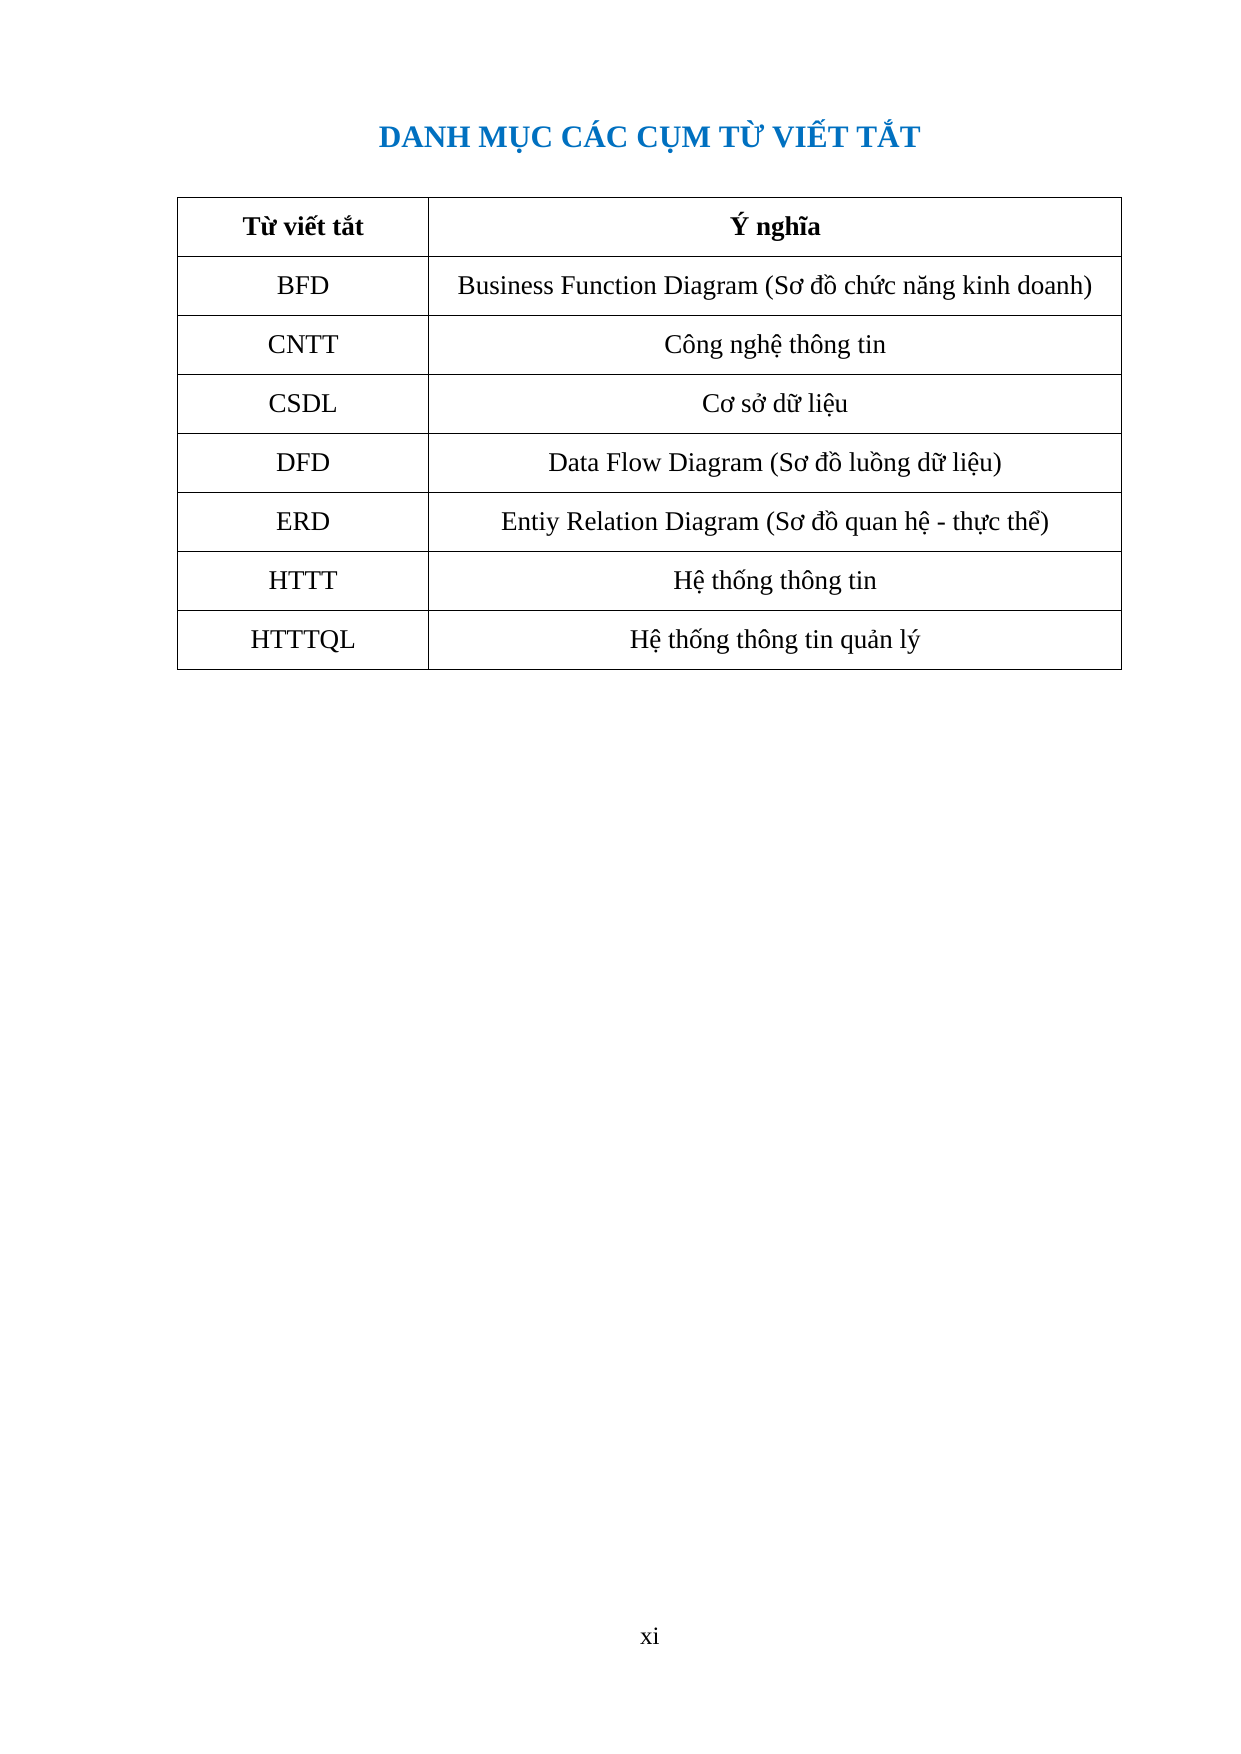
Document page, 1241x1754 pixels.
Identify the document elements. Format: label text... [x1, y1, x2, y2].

table_cell ERD [178, 493, 428, 551]
table_cell CSDL [178, 375, 428, 433]
table_cell HTTTQL [178, 611, 428, 669]
table_cell Entiy Relation Diagram (Sơ đồ quan hệ - thực thể) [429, 493, 1121, 551]
table_cell Hệ thống thông tin quản lý [429, 611, 1121, 669]
table_cell Data Flow Diagram (Sơ đồ luồng dữ liệu) [429, 434, 1121, 492]
text DANH MỤC CÁC CỤM TỪ VIẾT TẮT [177, 118, 1122, 154]
table_cell Cơ sở dữ liệu [429, 375, 1121, 433]
table_cell Công nghệ thông tin [429, 316, 1121, 374]
table_cell Hệ thống thông tin [429, 552, 1121, 610]
table_cell Business Function Diagram (Sơ đồ chức năng kinh doanh) [429, 257, 1121, 315]
table_header Từ viết tắt [178, 198, 428, 256]
table_cell CNTT [178, 316, 428, 374]
table_cell HTTT [178, 552, 428, 610]
table_header Ý nghĩa [429, 198, 1121, 256]
table_cell BFD [178, 257, 428, 315]
table_cell DFD [178, 434, 428, 492]
